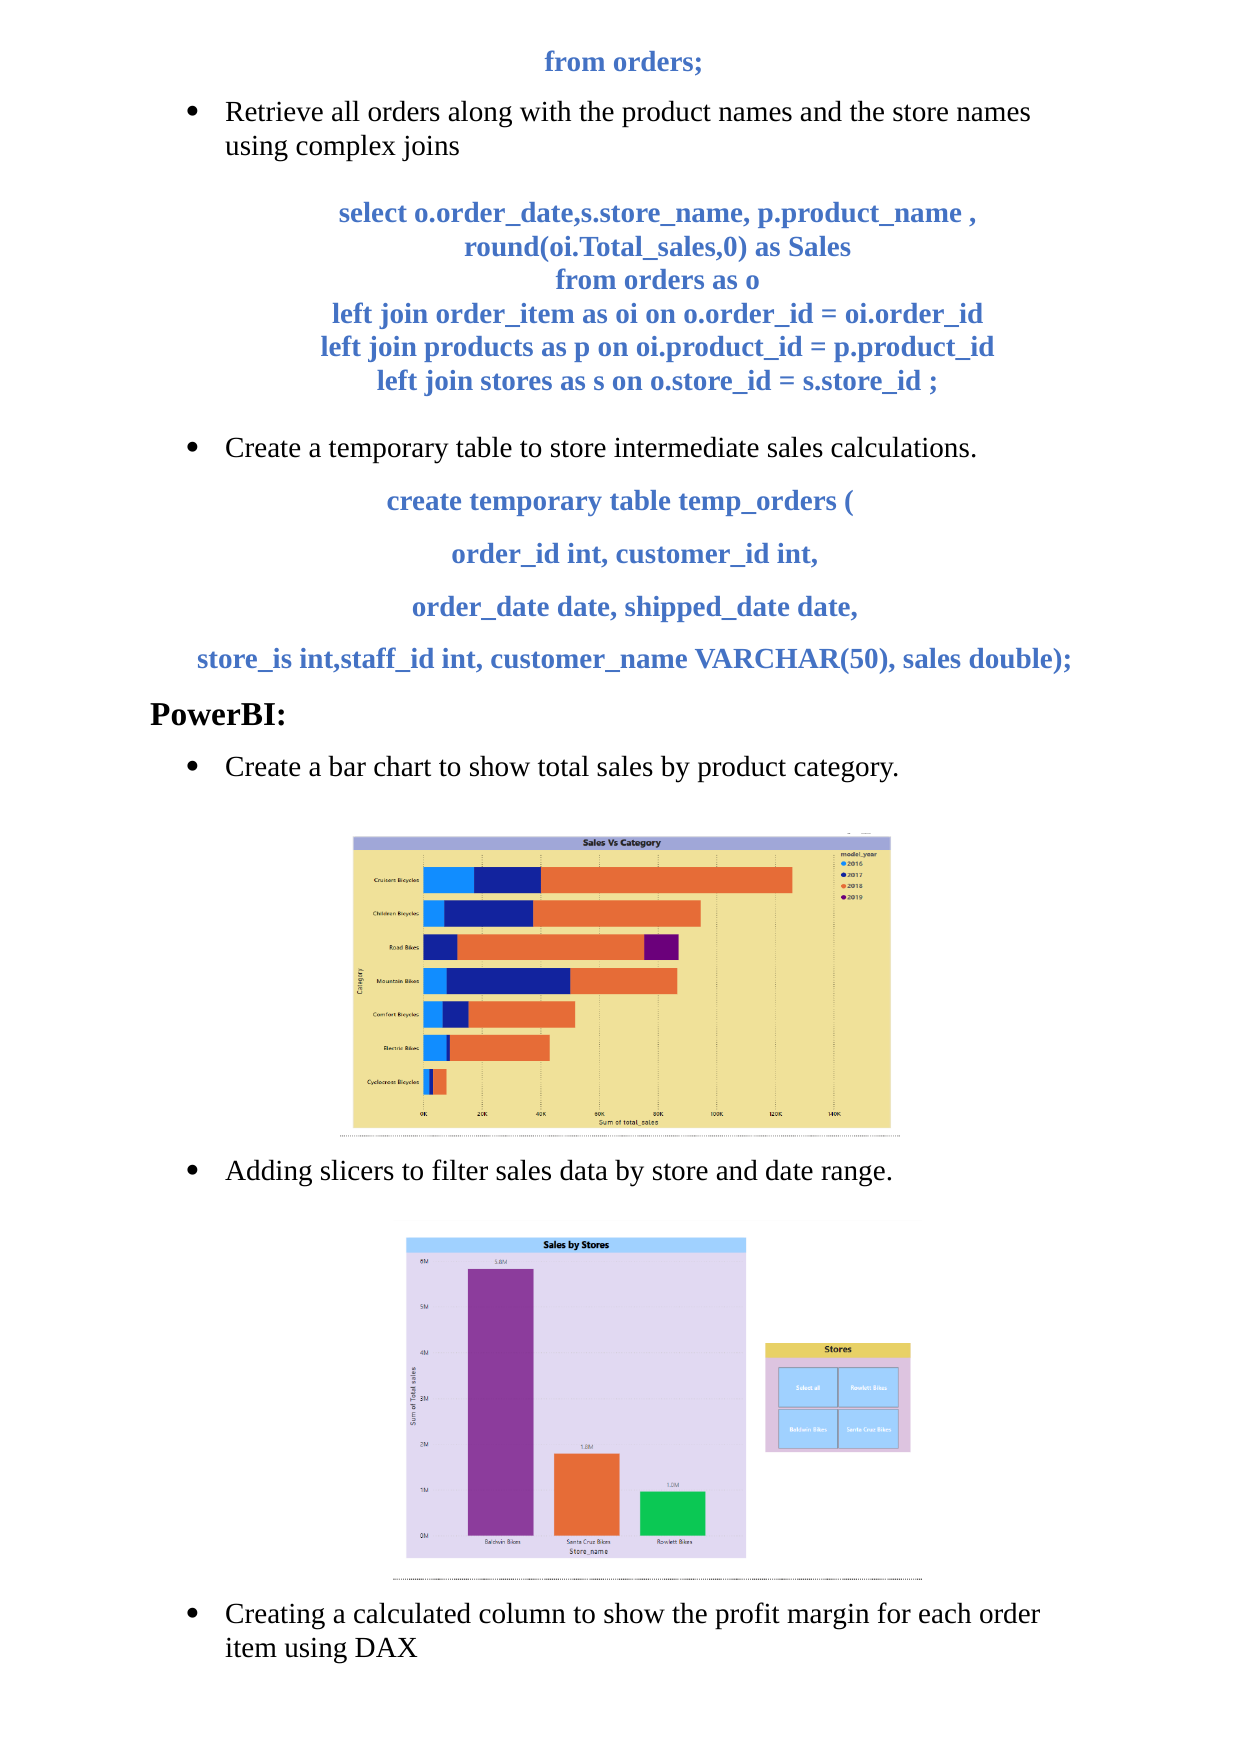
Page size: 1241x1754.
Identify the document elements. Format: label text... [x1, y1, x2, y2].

text from orders; [150, 44, 1090, 78]
list Adding slicers to filter sales data by store and date range. [187, 1153, 1090, 1187]
list left join products as p on oi.product_id = p.product_id [225, 329, 1090, 363]
text order_id int, customer_id int, [150, 536, 1090, 569]
list Creating a calculated column to show the profit margin for each order item using DAX [187, 1596, 1090, 1663]
list left join stores as s on o.store_id = s.store_id ; [225, 363, 1090, 397]
text create temporary table temp_orders ( [150, 483, 1090, 517]
list from orders as o [225, 262, 1090, 296]
picture [393, 1220, 922, 1580]
list select o.order_date,s.store_name, p.product_name , round(oi.Total_sales,0) as Sales [225, 195, 1090, 262]
list Retrieve all orders along with the product names and the store names using complex joins [187, 94, 1090, 162]
list left join order_item as oi on o.order_id = oi.order_id [225, 296, 1090, 329]
list Create a bar chart to show total sales by product category. [187, 749, 1090, 783]
picture [340, 833, 900, 1137]
text PowerBI: [150, 694, 1090, 733]
text order_date date, shipped_date date, [150, 589, 1090, 622]
list Create a temporary table to store intermediate sales calculations. [187, 430, 1090, 464]
text store_is int,staff_id int, customer_name VARCHAR(50), sales double); [150, 641, 1090, 675]
